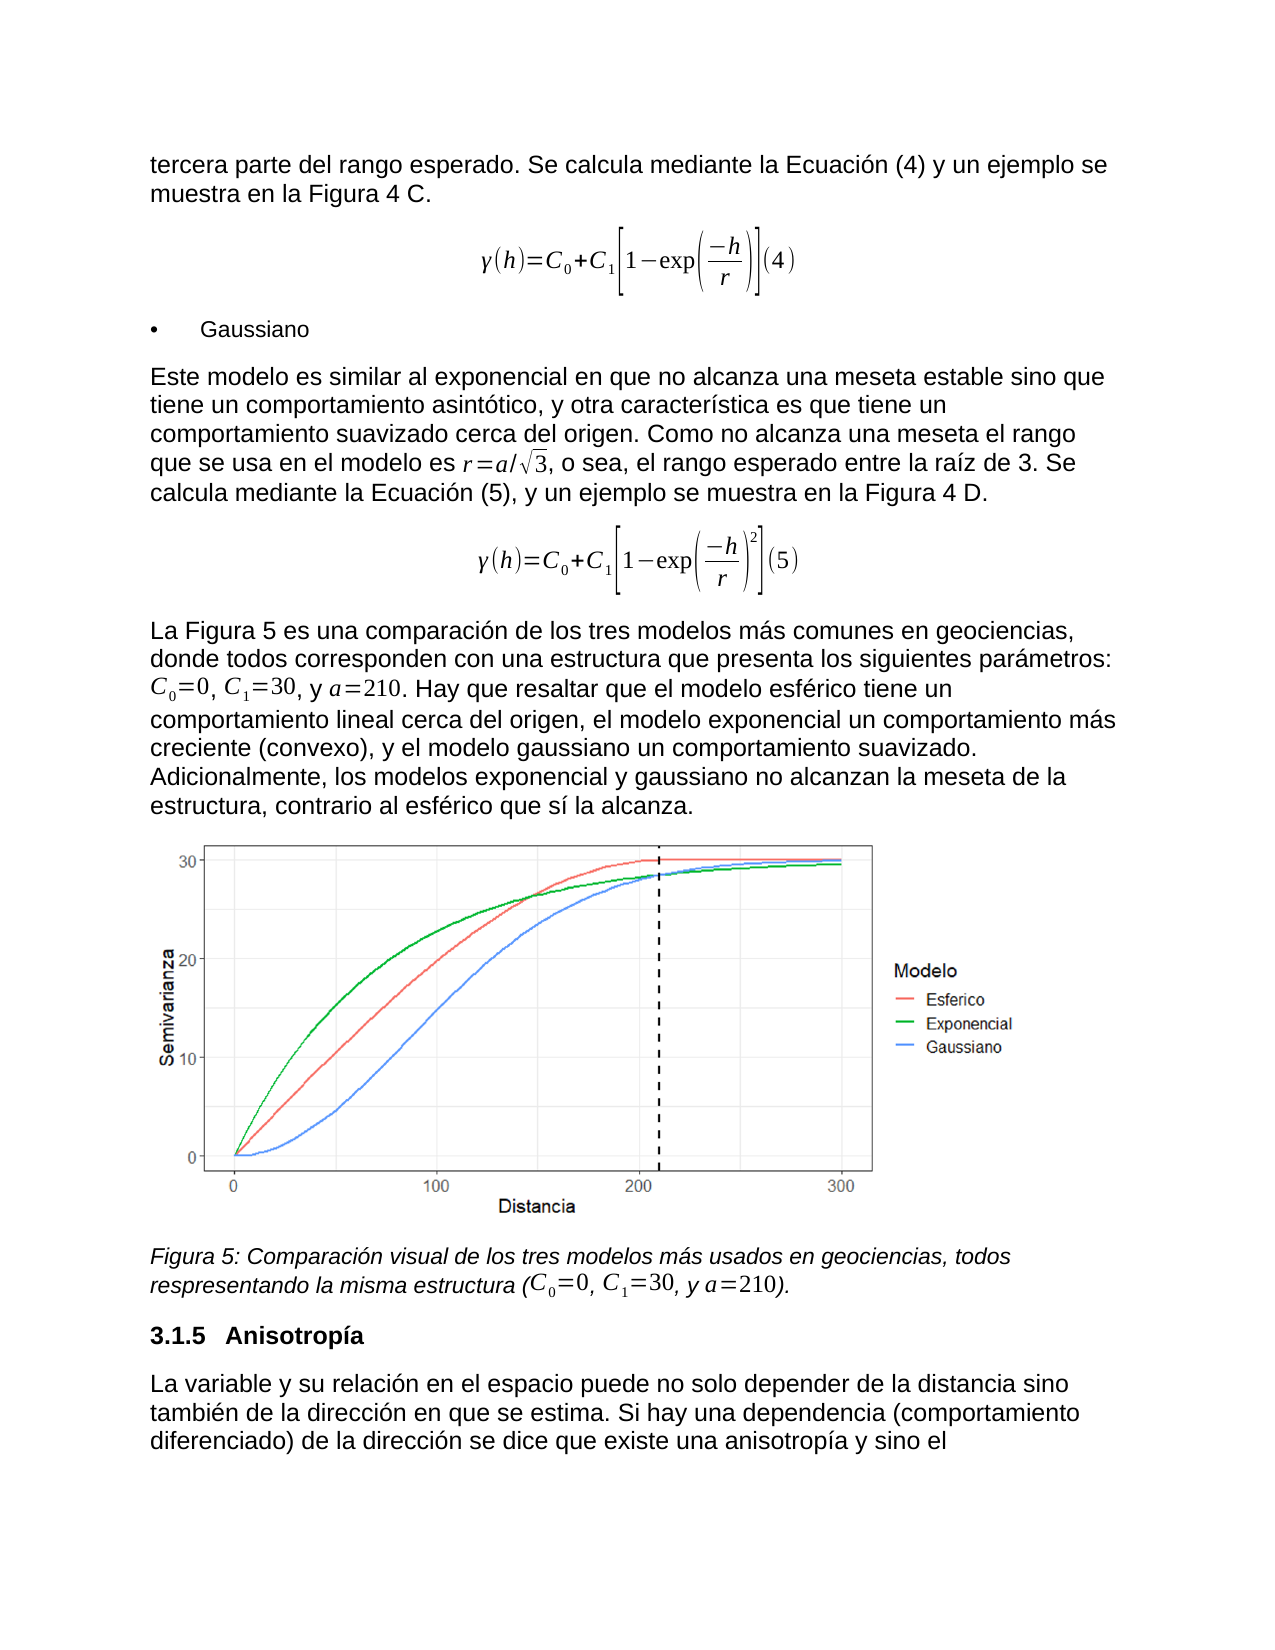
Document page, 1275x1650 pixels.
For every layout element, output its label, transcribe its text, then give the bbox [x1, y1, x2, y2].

text Figura 5: Comparación visual de los tres modelos más usados en geociencias, todos respresentando la misma estructura (, , y ). [150, 1243, 1125, 1300]
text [150, 1369, 1125, 1455]
subtitle Anisotropía [150, 1321, 1125, 1350]
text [150, 150, 1125, 207]
picture [150, 838, 1025, 1222]
list Gaussiano [150, 316, 1125, 343]
text La Figura 5 es una comparación de los tres modelos más comunes en geociencias, donde todos corresponden con una estructura que presenta los siguientes parámetros: , , y . Hay que resaltar que el modelo esférico tiene un comportamiento lineal cerca del origen, el modelo exponencial un comportamiento más creciente (convexo), y el modelo gaussiano un comportamiento suavizado. Adicionalmente, los modelos exponencial y gaussiano no alcanzan la meseta de la estructura, contrario al esférico que sí la alcanza. [150, 616, 1125, 819]
text Este modelo es similar al exponencial en que no alcanza una meseta estable sino que tiene un comportamiento asintótico, y otra característica es que tiene un comportamiento suavizado cerca del origen. Como no alcanza una meseta el rango que se usa en el modelo es , o sea, el rango esperado entre la raíz de 3. Se calcula mediante la Ecuación (5), y un ejemplo se muestra en la Figura 4 D. [150, 361, 1125, 506]
